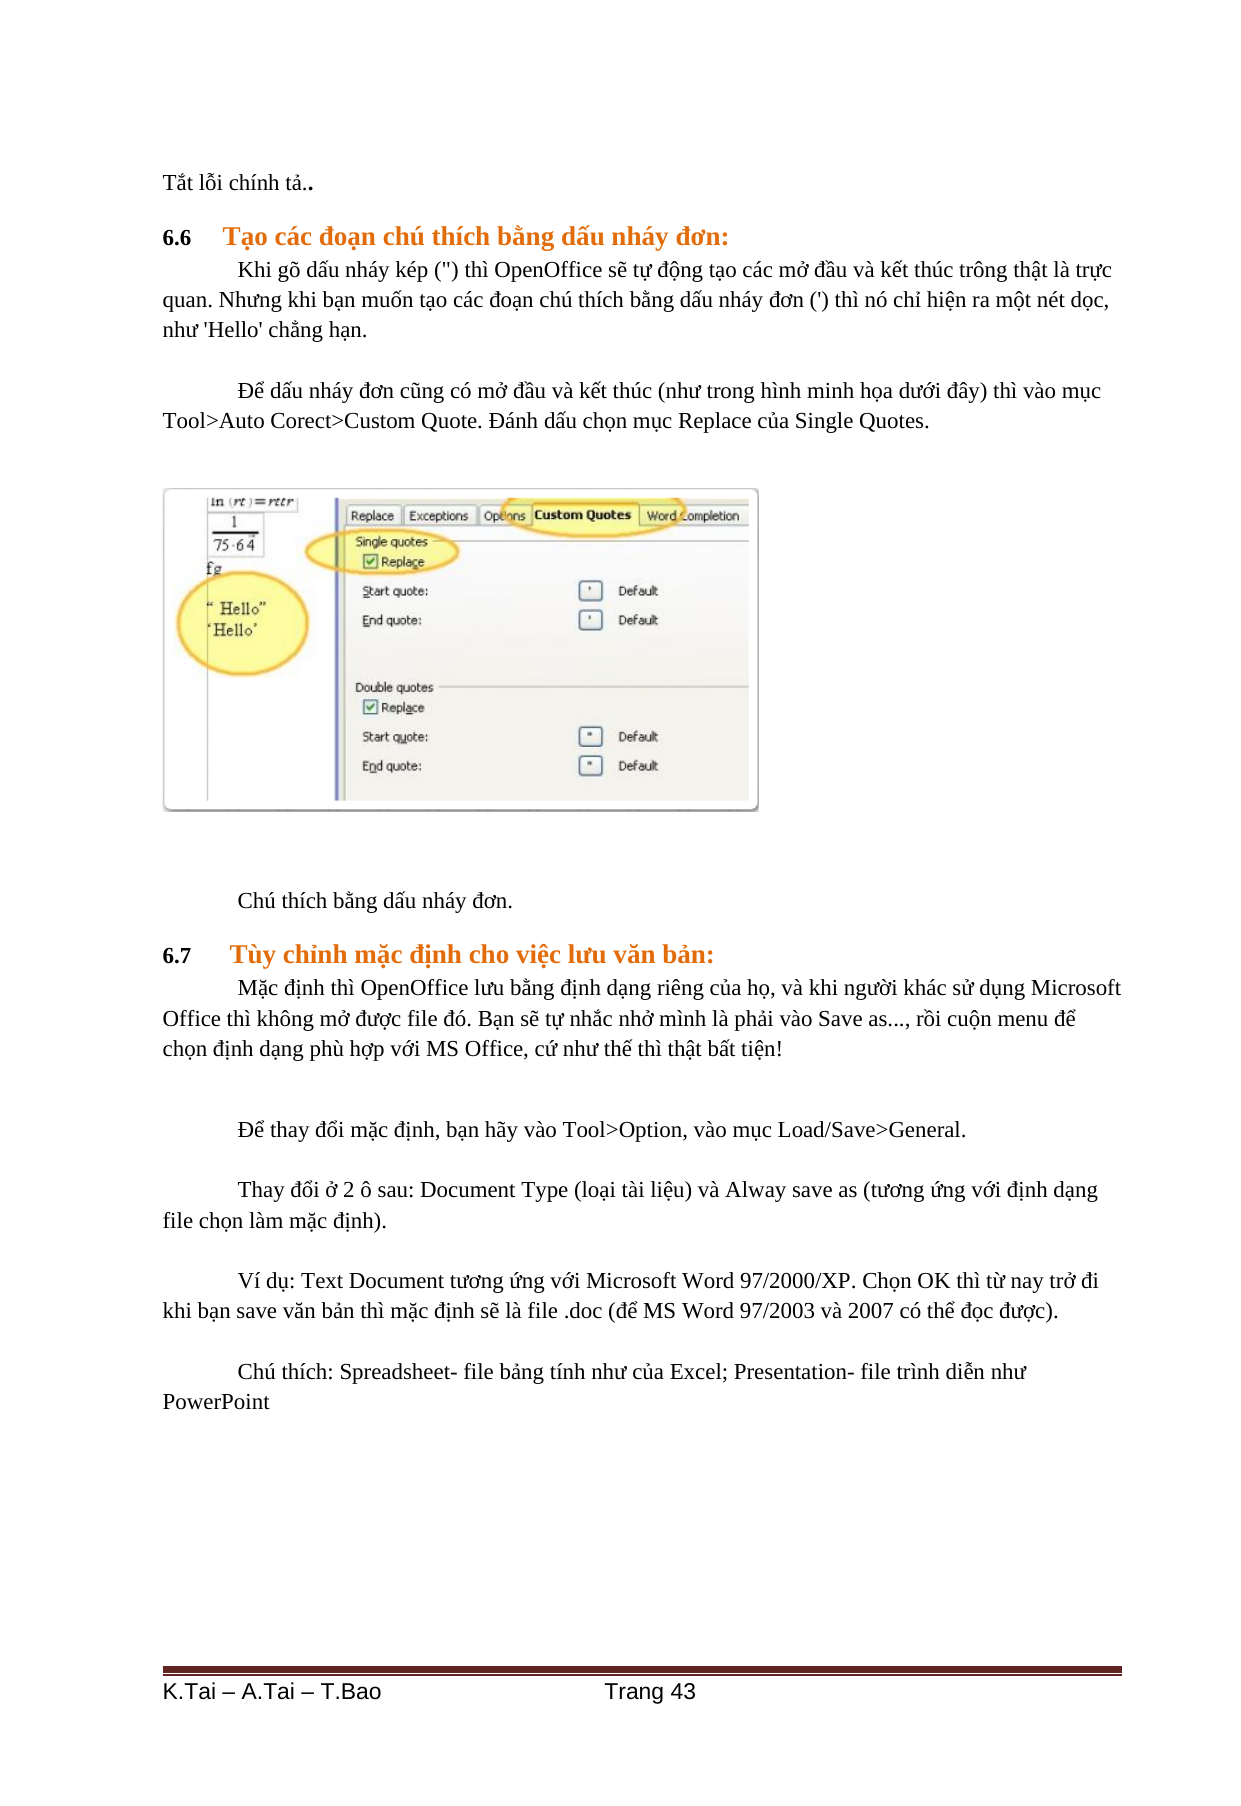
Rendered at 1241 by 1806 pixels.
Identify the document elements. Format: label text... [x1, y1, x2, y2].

text Khi gõ dấu nháy kép (") thì OpenOffice sẽ tự động tạo các mở đầu và kết thúc trông thật là trực quan. Nhưng khi bạn muốn tạo các đoạn chú thích bằng dấu nháy đơn (') thì nó chỉ hiện ra một nét dọc, như 'Hello' chẳng hạn. Để dấu nháy đơn cũng có mở đầu và kết thúc (như trong hình minh họa dưới đây) thì vào mục Tool>Auto Corect>Custom Quote. Đánh dấu chọn mục Replace của Single Quotes. [162, 256, 1122, 463]
text Mặc định thì OpenOffice lưu bằng định dạng riêng của họ, và khi người khác sử dụng Microsoft Office thì không mở được file đó. Bạn sẽ tự nhắc nhở mình là phải vào Save as..., rồi cuộn menu để chọn định dạng phù hợp với MS Office, cứ như thế thì thật bất tiện! [162, 974, 1122, 1091]
subtitle Tạo các đoạn chú thích bằng dấu nháy đơn: [162, 220, 1122, 251]
text Chú thích bằng dấu nháy đơn. [162, 888, 1122, 914]
subtitle Tùy chỉnh mặc định cho việc lưu văn bản: [162, 939, 1122, 970]
text Tắt lỗi chính tả.. [162, 169, 1122, 196]
picture [162, 488, 759, 812]
text Để thay đổi mặc định, bạn hãy vào Tool>Option, vào mục Load/Save>General. Thay đổi ở 2 ô sau: Document Type (loại tài liệu) và Alway save as (tương ứng với định dạng file chọn làm mặc định). Ví dụ: Text Document tương ứng với Microsoft Word 97/2000/XP. Chọn OK thì từ nay trở đi khi bạn save văn bản thì mặc định sẽ là file .doc (để MS Word 97/2003 và 2007 có thể đọc được). Chú thích: Spreadsheet- file bảng tính như của Excel; Presentation- file trình diễn như PowerPoint [162, 1116, 1122, 1414]
